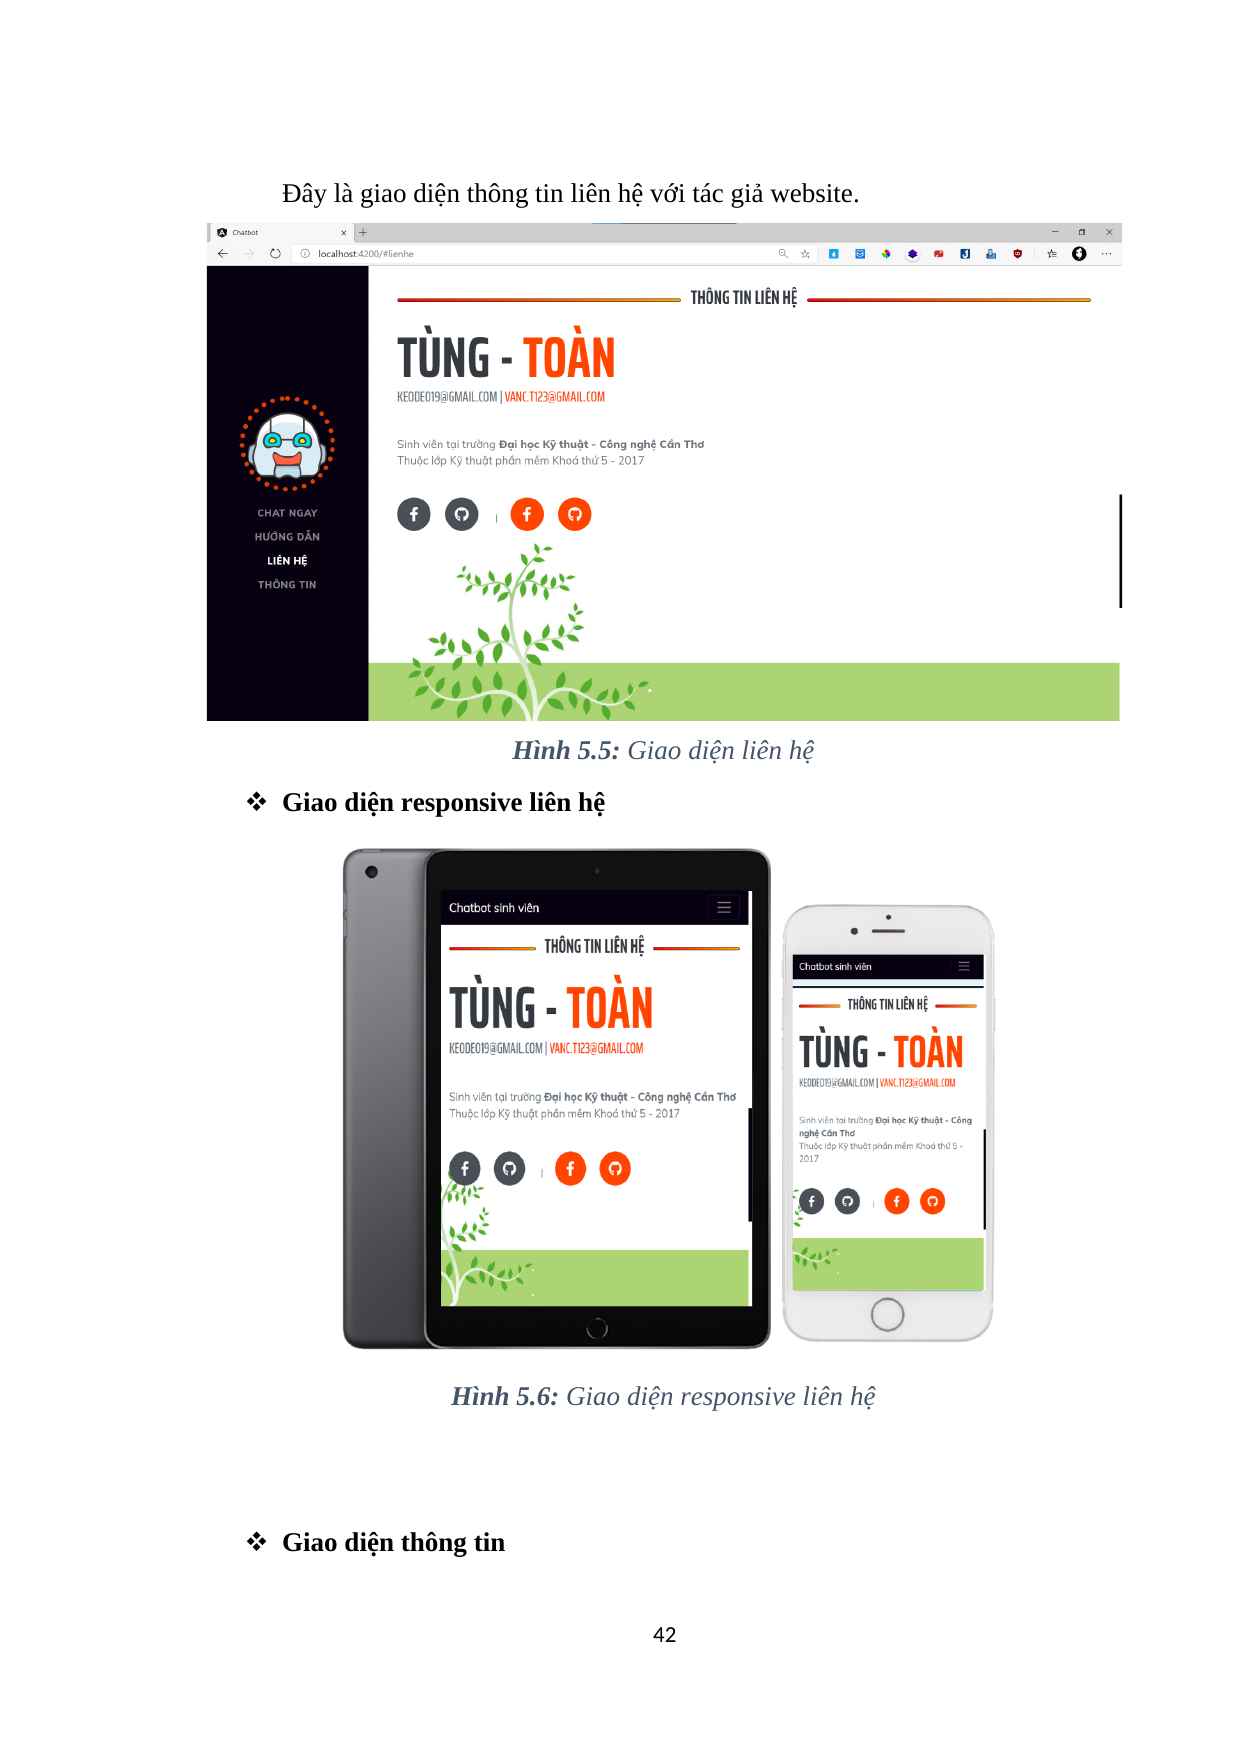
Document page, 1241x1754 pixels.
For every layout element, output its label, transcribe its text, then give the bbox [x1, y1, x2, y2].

text Hình 5.6: Giao diện responsive liên hệ [207, 1380, 1122, 1411]
picture [287, 833, 1041, 1367]
picture [206, 223, 1123, 721]
list Đây là giao diện thông tin liên hệ với tác giả website. [282, 177, 1122, 208]
list Giao diện responsive liên hệ [244, 786, 1122, 817]
text Hình 5.5: Giao diện liên hệ [207, 734, 1122, 765]
list Giao diện thông tin [244, 1526, 1122, 1557]
